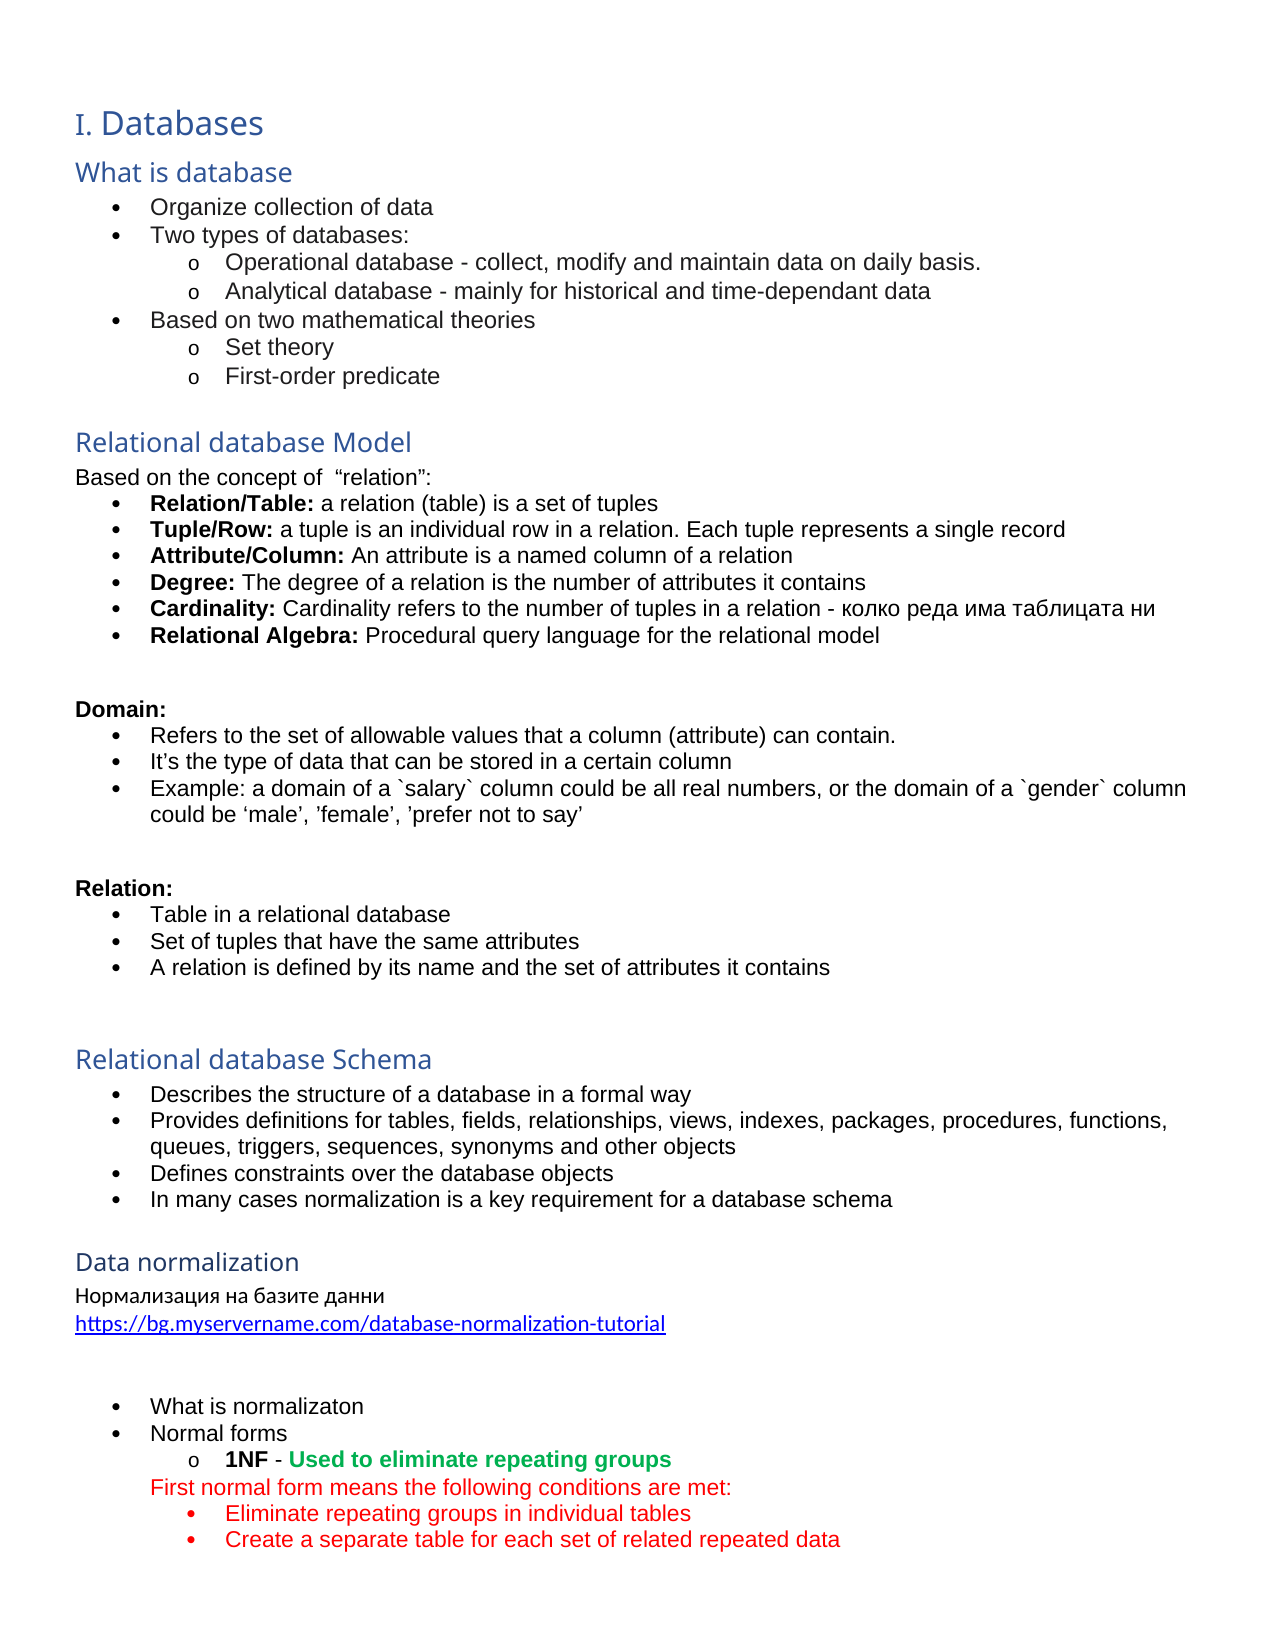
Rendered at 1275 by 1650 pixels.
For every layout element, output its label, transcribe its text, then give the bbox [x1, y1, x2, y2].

text https://bg.myservername.com/database-normalization-tutorial [75, 1309, 1200, 1337]
text Нормализация на базите данни [75, 1281, 1200, 1309]
subtitle What is database [75, 153, 1200, 190]
list First-order predicate [187, 362, 1200, 391]
subtitle Relational database Schema [75, 1041, 1200, 1078]
list Set theory [187, 333, 1200, 362]
list Cardinality: Cardinality refers to the number of tuples in a relation - колко реда има таблицата ни [112, 595, 1200, 622]
list Operational database - collect, modify and maintain data on daily basis. [187, 248, 1200, 277]
text First normal form means the following conditions are met: [150, 1474, 1200, 1500]
list Degree: The degree of a relation is the number of attributes it contains [112, 569, 1200, 595]
text Domain: [75, 696, 1200, 722]
list It’s the type of data that can be stored in a certain column [112, 748, 1200, 775]
subtitle Data normalization [75, 1244, 1200, 1278]
list What is normalizaton [112, 1393, 1200, 1420]
list Analytical database - mainly for historical and time-dependant data [187, 277, 1200, 306]
list Provides definitions for tables, fields, relationships, views, indexes, packages, procedures, functions, queues, triggers, sequences, synonyms and other objects [112, 1107, 1200, 1159]
list A relation is defined by its name and the set of attributes it contains [112, 954, 1200, 981]
list Relational Algebra: Procedural query language for the relational model [112, 622, 1200, 648]
list 1NF - Used to eliminate repeating groups [187, 1446, 1200, 1474]
subtitle Relational database Model [75, 424, 1200, 461]
list Normal forms [112, 1420, 1200, 1446]
list Refers to the set of allowable values that a column (attribute) can contain. [112, 722, 1200, 748]
text Relation: [75, 875, 1200, 901]
list Organize collection of data [112, 193, 1200, 221]
list Defines constraints over the database objects [112, 1159, 1200, 1186]
list Eliminate repeating groups in individual tables [187, 1500, 1200, 1526]
list Set of tuples that have the same attributes [112, 928, 1200, 954]
subtitle I. Databases [75, 100, 1200, 145]
list Table in a relational database [112, 901, 1200, 928]
list In many cases normalization is a key requirement for a database schema [112, 1186, 1200, 1212]
list Relation/Table: a relation (table) is a set of tuples [112, 490, 1200, 516]
list Create a separate table for each set of related repeated data [187, 1526, 1200, 1553]
list Example: a domain of a `salary` column could be all real numbers, or the domain of a `gender` column could be ‘male’, ’female’, ’prefer not to say’ [112, 775, 1200, 827]
list Based on two mathematical theories [112, 306, 1200, 333]
text Based on the concept of “relation”: [75, 463, 1200, 490]
list Two types of databases: [112, 221, 1200, 248]
list Tuple/Row: a tuple is an individual row in a relation. Each tuple represents a single record [112, 516, 1200, 542]
list Attribute/Column: An attribute is a named column of a relation [112, 542, 1200, 569]
list Describes the structure of a database in a formal way [112, 1081, 1200, 1107]
